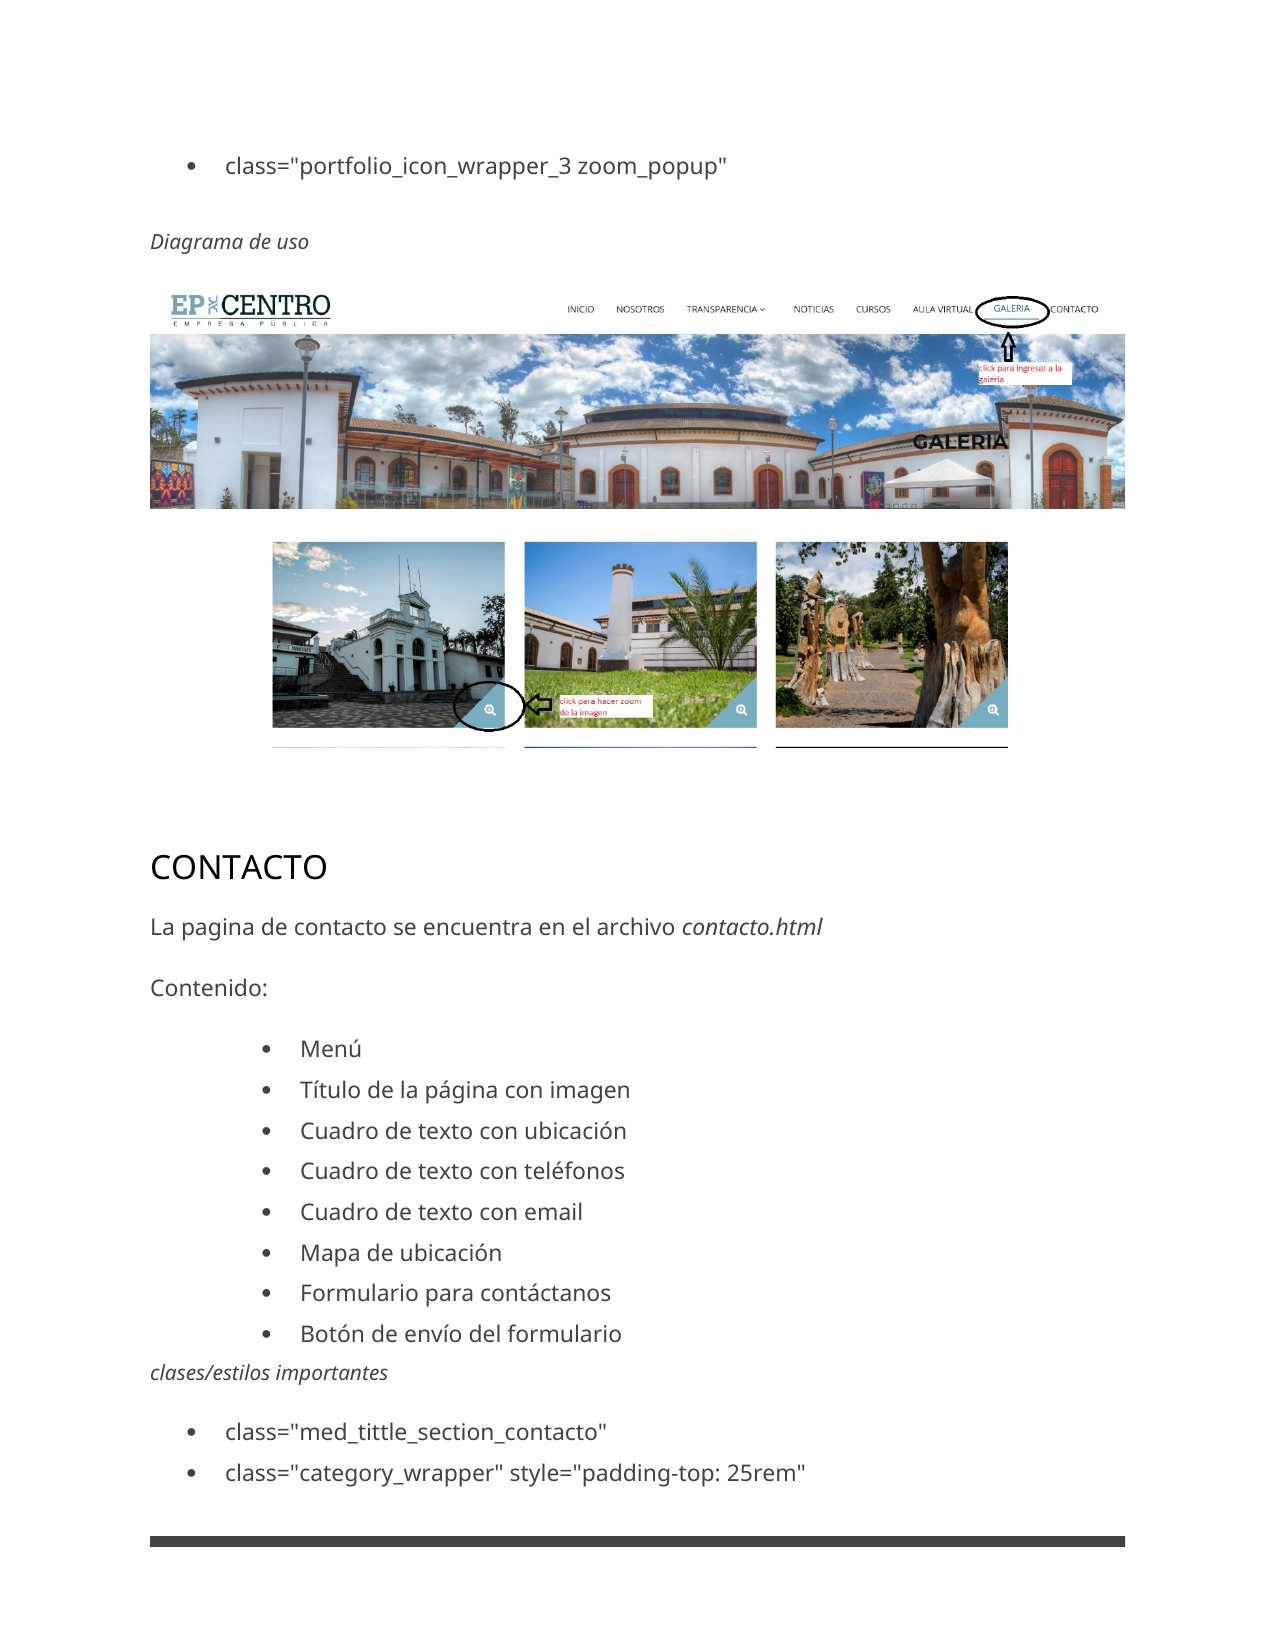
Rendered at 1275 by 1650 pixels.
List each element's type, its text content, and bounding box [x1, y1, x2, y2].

list Cuadro de texto con ubicación [262, 1114, 1125, 1146]
list Formulario para contáctanos [262, 1277, 1125, 1308]
subtitle clases/estilos importantes [150, 1358, 1125, 1387]
picture [150, 1536, 1125, 1547]
list Menú [262, 1033, 1125, 1064]
list Cuadro de texto con teléfonos [262, 1155, 1125, 1186]
subtitle CONTACTO [150, 844, 1125, 889]
list Mapa de ubicación [262, 1236, 1125, 1268]
subtitle Diagrama de uso [150, 227, 1125, 256]
text La pagina de contacto se encuentra en el archivo contacto.html [150, 910, 1125, 942]
list class="category_wrapper" style="padding-top: 25rem" [187, 1457, 1125, 1488]
text Contenido: [150, 972, 1125, 1003]
list class="med_tittle_section_contacto" [187, 1416, 1125, 1447]
list class="portfolio_icon_wrapper_3 zoom_popup" [187, 150, 1125, 181]
list Título de la página con imagen [262, 1074, 1125, 1105]
list Cuadro de texto con email [262, 1196, 1125, 1227]
list Botón de envío del formulario [262, 1318, 1125, 1349]
picture [150, 285, 1125, 748]
